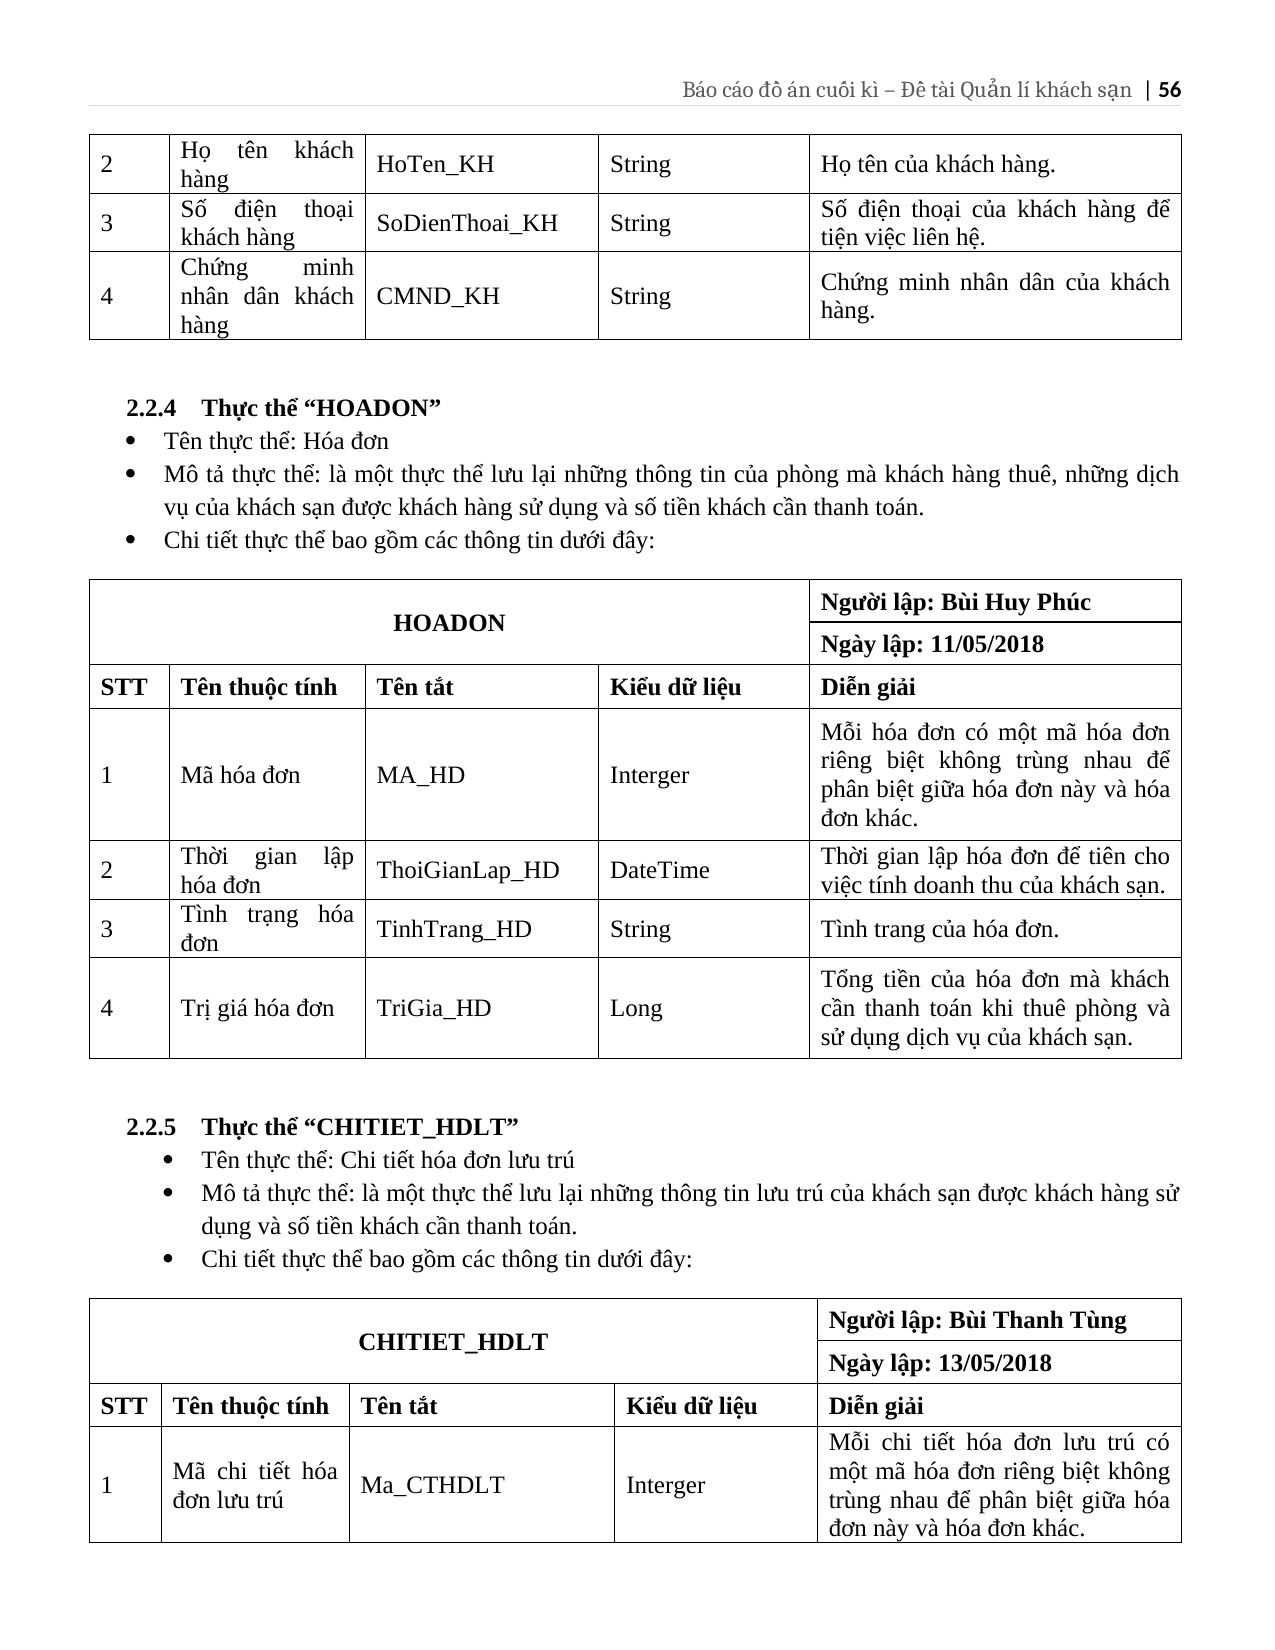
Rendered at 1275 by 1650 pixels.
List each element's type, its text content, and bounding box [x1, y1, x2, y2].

table_cell STT [90, 665, 169, 707]
table_cell Mỗi chi tiết hóa đơn lưu trú có một mã hóa đơn riêng biệt không trùng nhau để phân biệt giữa hóa đơn này và hóa đơn khác. [818, 1427, 1181, 1542]
list Thực thể “HOADON” [126, 393, 1181, 422]
table_cell Ma_CTHDLT [350, 1427, 614, 1542]
table_cell 4 [90, 252, 169, 338]
table_cell Diễn giải [818, 1384, 1181, 1426]
table_cell Chứng minh nhân dân của khách hàng. [810, 252, 1181, 338]
list Mô tả thực thể: là một thực thể lưu lại những thông tin lưu trú của khách sạn được khách hàng sử dụng và số tiền khách cần thanh toán. [164, 1178, 1181, 1240]
table_cell Trị giá hóa đơn [170, 958, 365, 1057]
table_cell TriGia_HD [366, 958, 598, 1057]
table_cell String [599, 135, 809, 193]
table_cell Ngày lập: 13/05/2018 [818, 1341, 1181, 1383]
table_cell String [599, 252, 809, 338]
table_cell Long [599, 958, 809, 1057]
table_cell Tổng tiền của hóa đơn mà khách cần thanh toán khi thuê phòng và sử dụng dịch vụ của khách sạn. [810, 958, 1181, 1057]
table_cell MA_HD [366, 709, 598, 840]
table_cell DateTime [599, 841, 809, 898]
table_cell Kiểu dữ liệu [615, 1384, 817, 1426]
table_cell HoTen_KH [366, 135, 598, 193]
table_cell String [599, 194, 809, 251]
table_cell 3 [90, 194, 169, 251]
table_cell Interger [599, 709, 809, 840]
table_cell ThoiGianLap_HD [366, 841, 598, 898]
table_cell 2 [90, 841, 169, 898]
list Mô tả thực thể: là một thực thể lưu lại những thông tin của phòng mà khách hàng thuê, những dịch vụ của khách sạn được khách hàng sử dụng và số tiền khách cần thanh toán. [126, 459, 1181, 521]
table_cell Tên tắt [366, 665, 598, 707]
table_cell Diễn giải [810, 665, 1181, 707]
list Tên thực thể: Chi tiết hóa đơn lưu trú [164, 1145, 1181, 1174]
table_cell Tên tắt [350, 1384, 614, 1426]
table_cell TinhTrang_HD [366, 900, 598, 957]
table_header CHITIET_HDLT [90, 1299, 817, 1383]
table_cell Kiểu dữ liệu [599, 665, 809, 707]
table_cell Tình trạng hóa đơn [170, 900, 365, 957]
table_cell Mã chi tiết hóa đơn lưu trú [162, 1427, 349, 1542]
table_cell STT [90, 1384, 161, 1426]
table_cell Số điện thoại của khách hàng để tiện việc liên hệ. [810, 194, 1181, 251]
table_header Người lập: Bùi Thanh Tùng [818, 1299, 1181, 1340]
table_cell Interger [615, 1427, 817, 1542]
table_cell Thời gian lập hóa đơn [170, 841, 365, 898]
table_cell String [599, 900, 809, 957]
list Thực thể “CHITIET_HDLT” [126, 1112, 1181, 1141]
table_cell 1 [90, 1427, 161, 1542]
table_cell SoDienThoai_KH [366, 194, 598, 251]
table_cell Họ tên khách hàng [170, 135, 365, 193]
table_cell 4 [90, 958, 169, 1057]
list Tên thực thể: Hóa đơn [126, 426, 1181, 455]
table_cell Chứng minh nhân dân khách hàng [170, 252, 365, 338]
table_cell 3 [90, 900, 169, 957]
list Chi tiết thực thể bao gồm các thông tin dưới đây: [126, 526, 1181, 554]
table_cell CMND_KH [366, 252, 598, 338]
table_cell Mỗi hóa đơn có một mã hóa đơn riêng biệt không trùng nhau để phân biệt giữa hóa đơn này và hóa đơn khác. [810, 709, 1181, 840]
list Chi tiết thực thể bao gồm các thông tin dưới đây: [164, 1244, 1181, 1273]
table_cell Mã hóa đơn [170, 709, 365, 840]
table_header Người lập: Bùi Huy Phúc [810, 580, 1181, 621]
table_cell Thời gian lập hóa đơn để tiên cho việc tính doanh thu của khách sạn. [810, 841, 1181, 898]
table_cell Tình trang của hóa đơn. [810, 900, 1181, 957]
table_cell Tên thuộc tính [170, 665, 365, 707]
table_cell Họ tên của khách hàng. [810, 135, 1181, 193]
table_cell Số điện thoại khách hàng [170, 194, 365, 251]
table_cell Tên thuộc tính [162, 1384, 349, 1426]
table_header HOADON [90, 580, 809, 664]
table_cell 2 [90, 135, 169, 193]
table_cell 1 [90, 709, 169, 840]
table_cell Ngày lập: 11/05/2018 [810, 623, 1181, 664]
